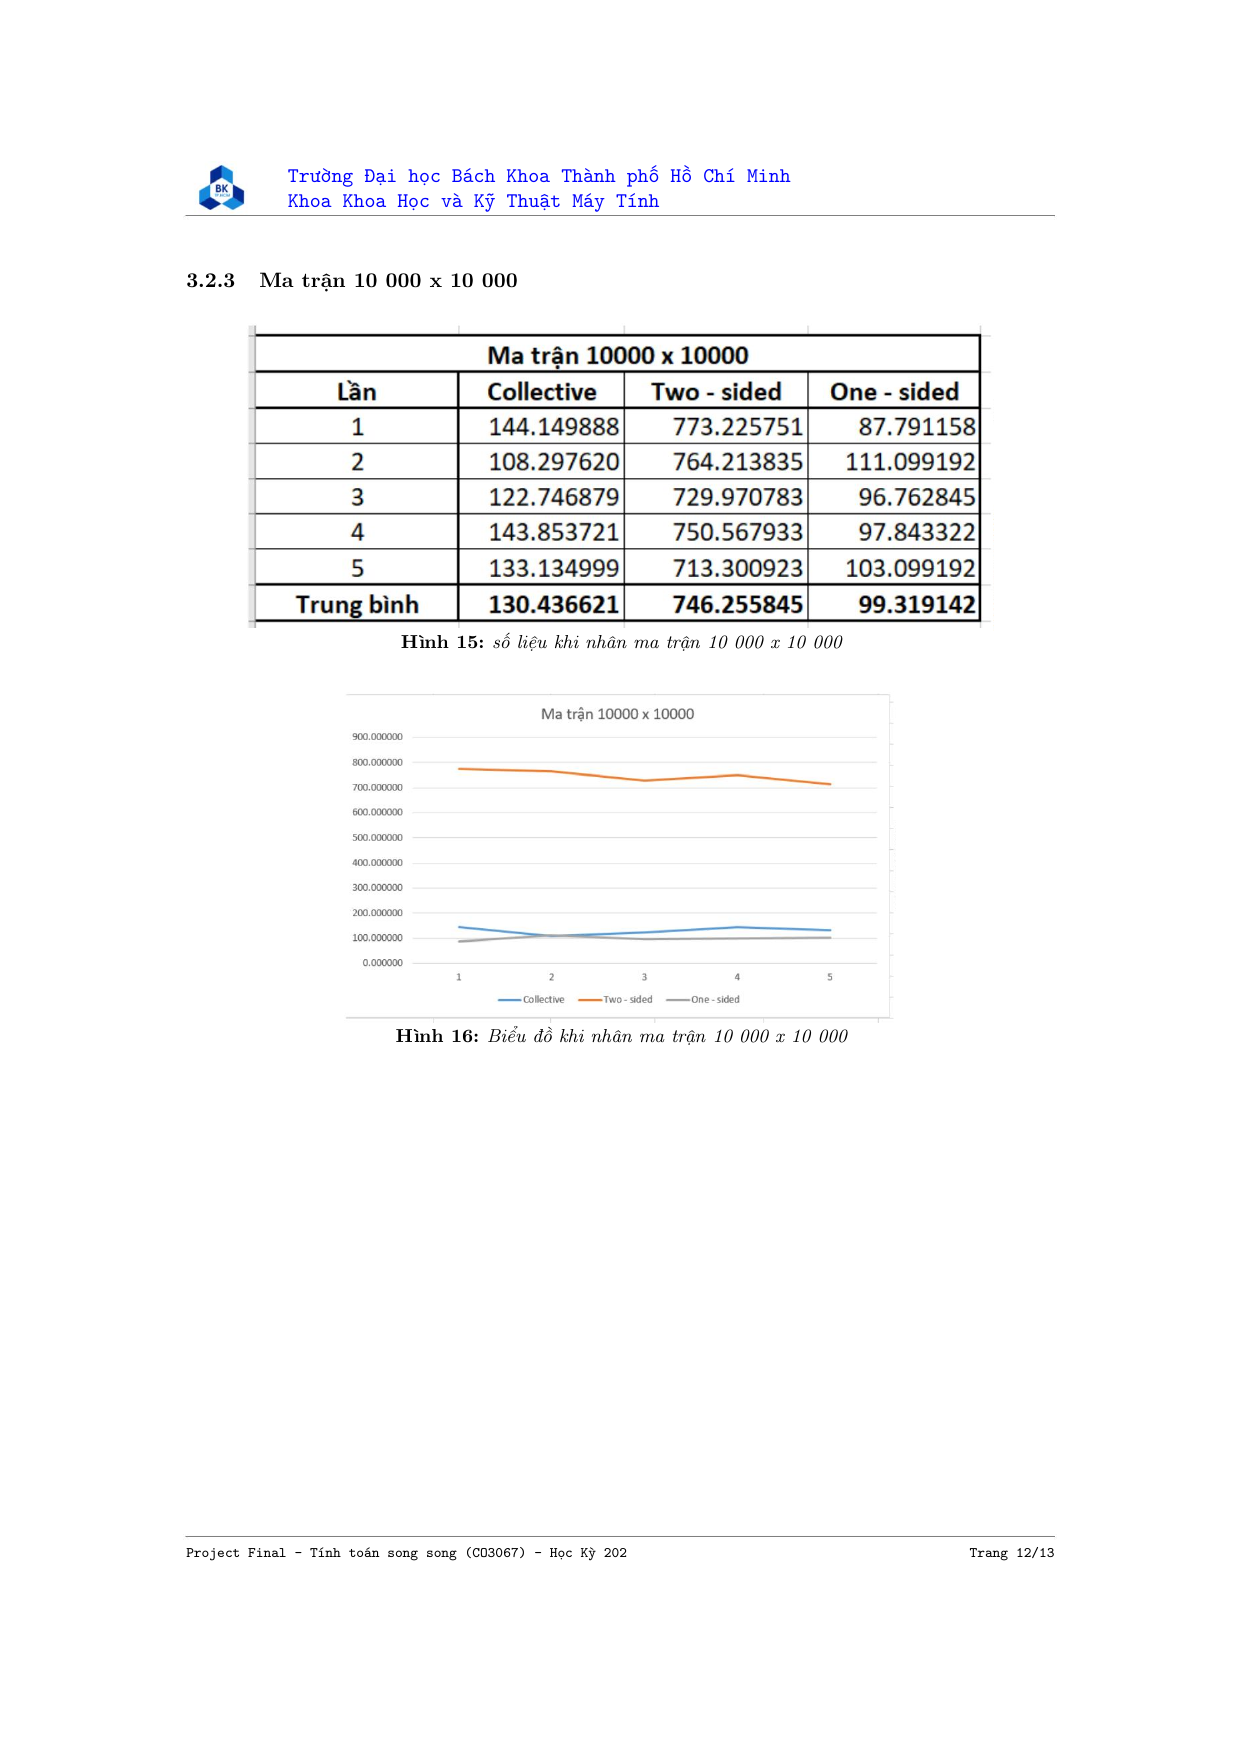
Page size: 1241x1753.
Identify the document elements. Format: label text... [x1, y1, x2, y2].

text Hình 16: Biểu đồ khi nhân ma trận 10 000 x 10 000 [395, 1027, 870, 1046]
text 3.2.3 Ma trận 10 000 x 10 000 [186, 268, 542, 293]
text Trang 12/13 [969, 1547, 1076, 1560]
picture [344, 691, 896, 1025]
text Hình 15: số liệu khi nhân ma trận 10 000 x 10 000 [401, 634, 864, 652]
picture [246, 323, 994, 631]
text Khoa Khoa Học và Kỹ Thuật Máy Tính [288, 191, 814, 212]
text Trường Đại học Bách Khoa Thành phố Hồ Chí Minh [288, 165, 814, 187]
picture [183, 1534, 1057, 1541]
text Project Final - Tính toán song song (CO3067) - Học Kỳ 202 [186, 1547, 651, 1560]
picture [183, 161, 1057, 220]
